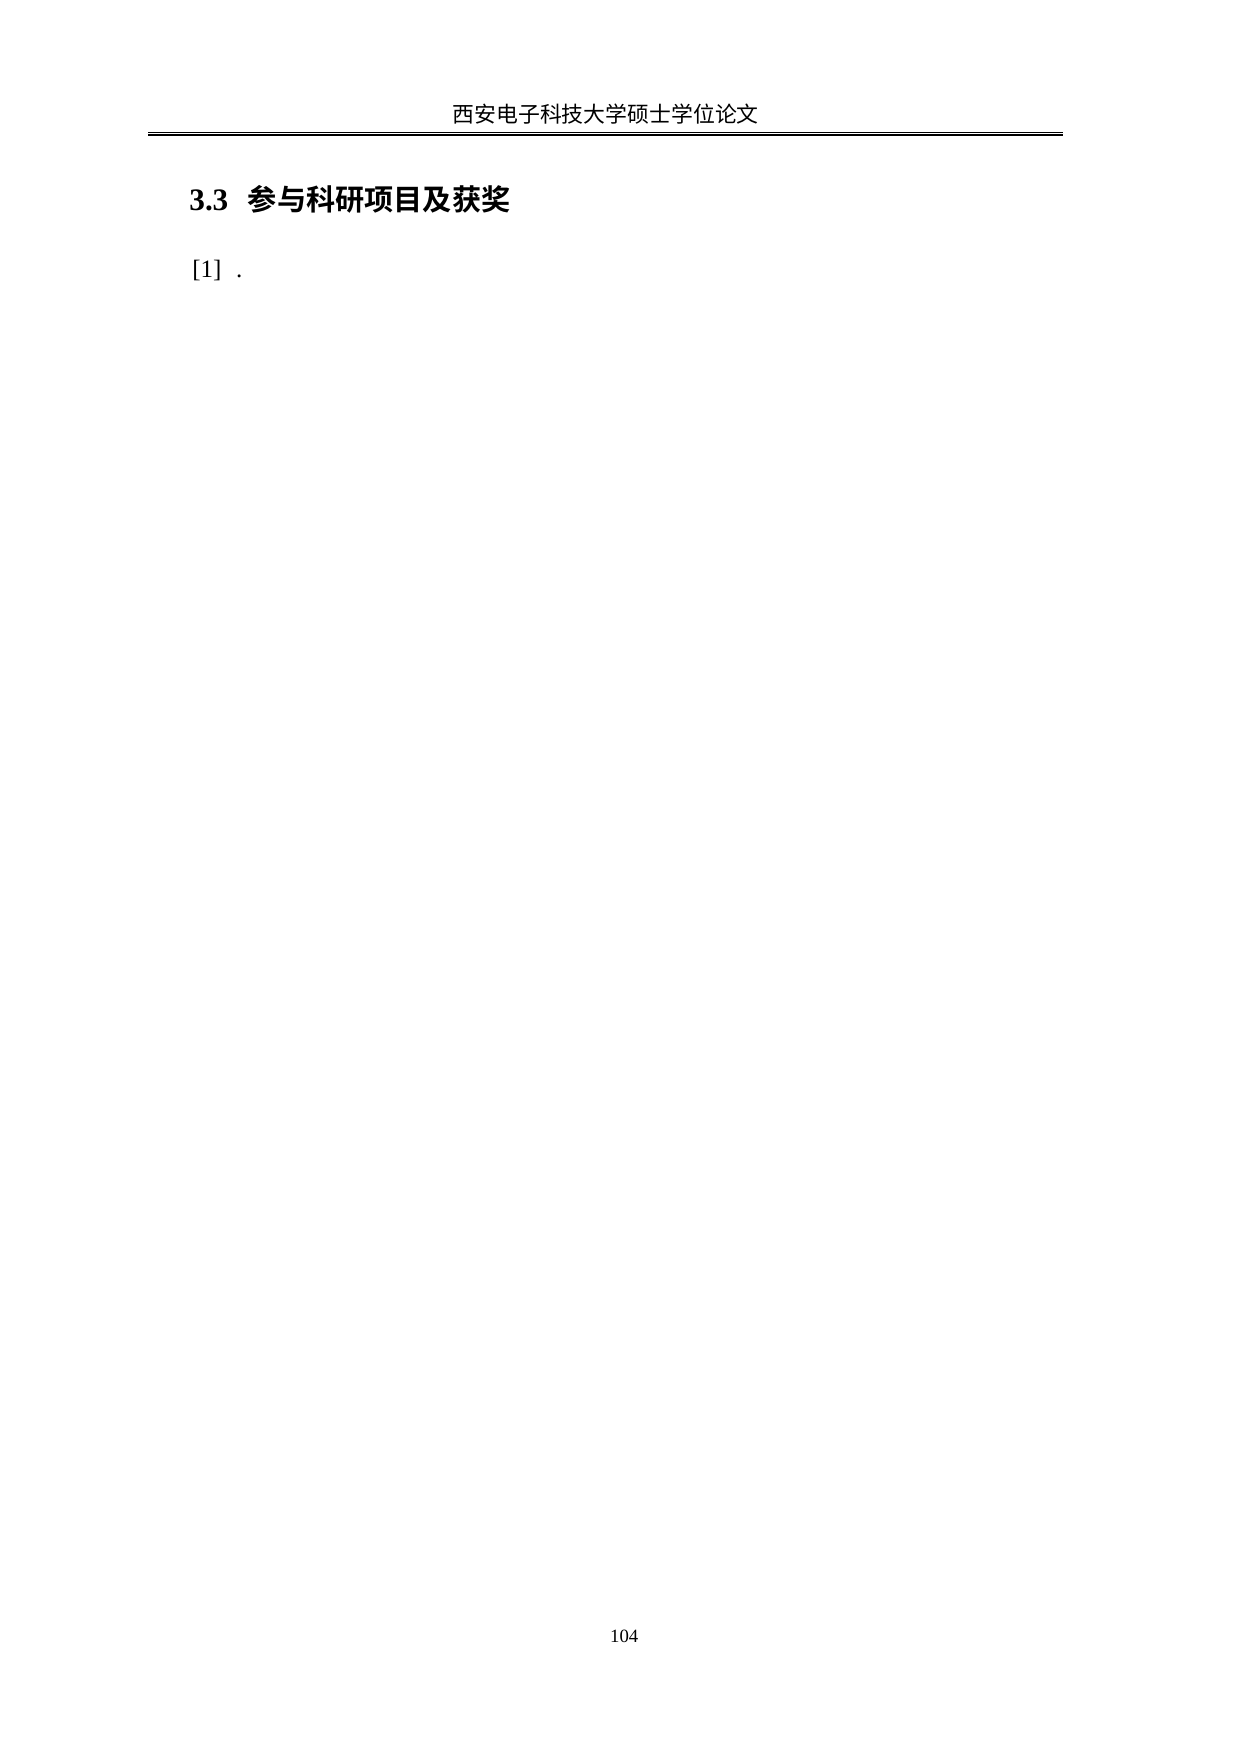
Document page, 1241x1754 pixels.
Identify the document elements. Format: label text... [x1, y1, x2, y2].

subtitle 参与科研项目及获奖 [189, 177, 1063, 219]
list . [192, 244, 1063, 286]
